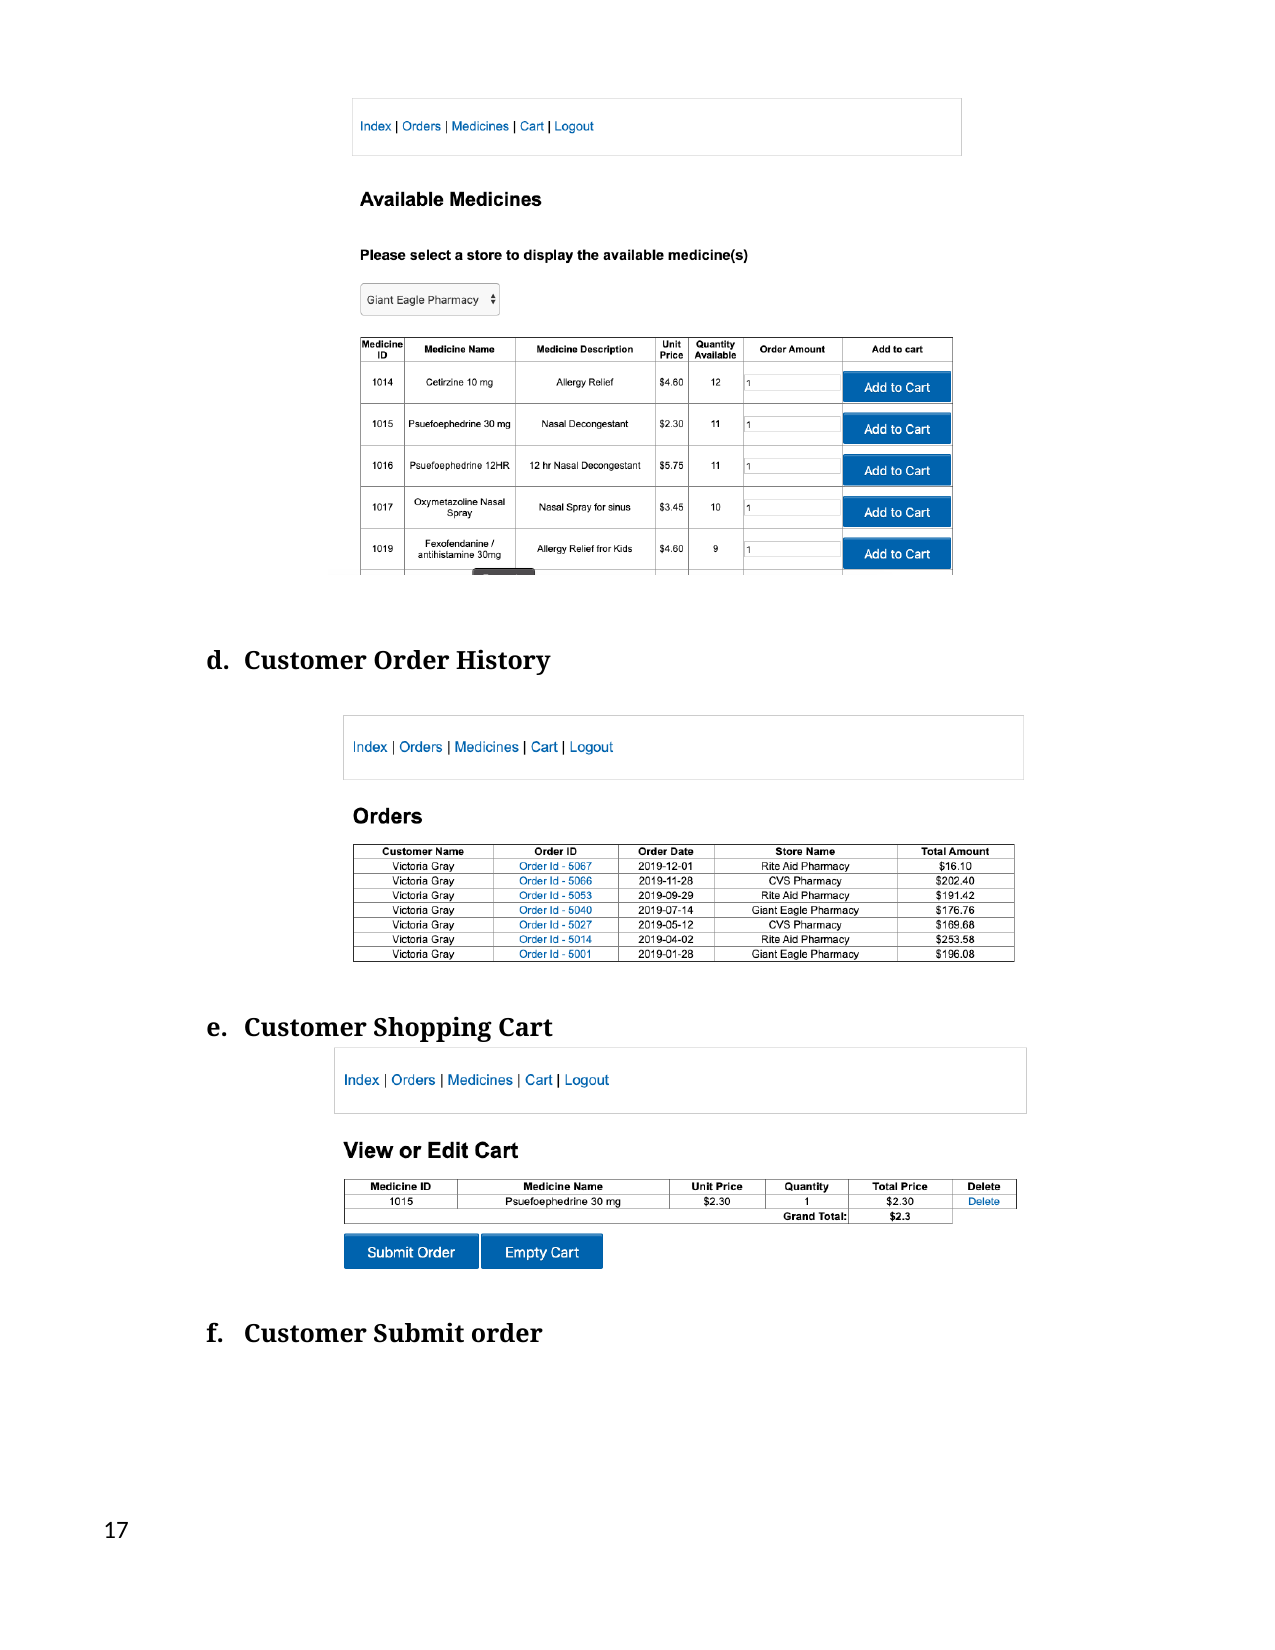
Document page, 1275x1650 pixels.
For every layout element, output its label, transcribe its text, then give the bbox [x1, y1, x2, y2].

picture [328, 93, 1028, 575]
picture [328, 1043, 1034, 1282]
list Customer Order History [206, 642, 1172, 677]
list Customer Submit order [206, 1316, 1172, 1350]
list Customer Shopping Cart [206, 1009, 1172, 1044]
picture [328, 710, 1032, 976]
